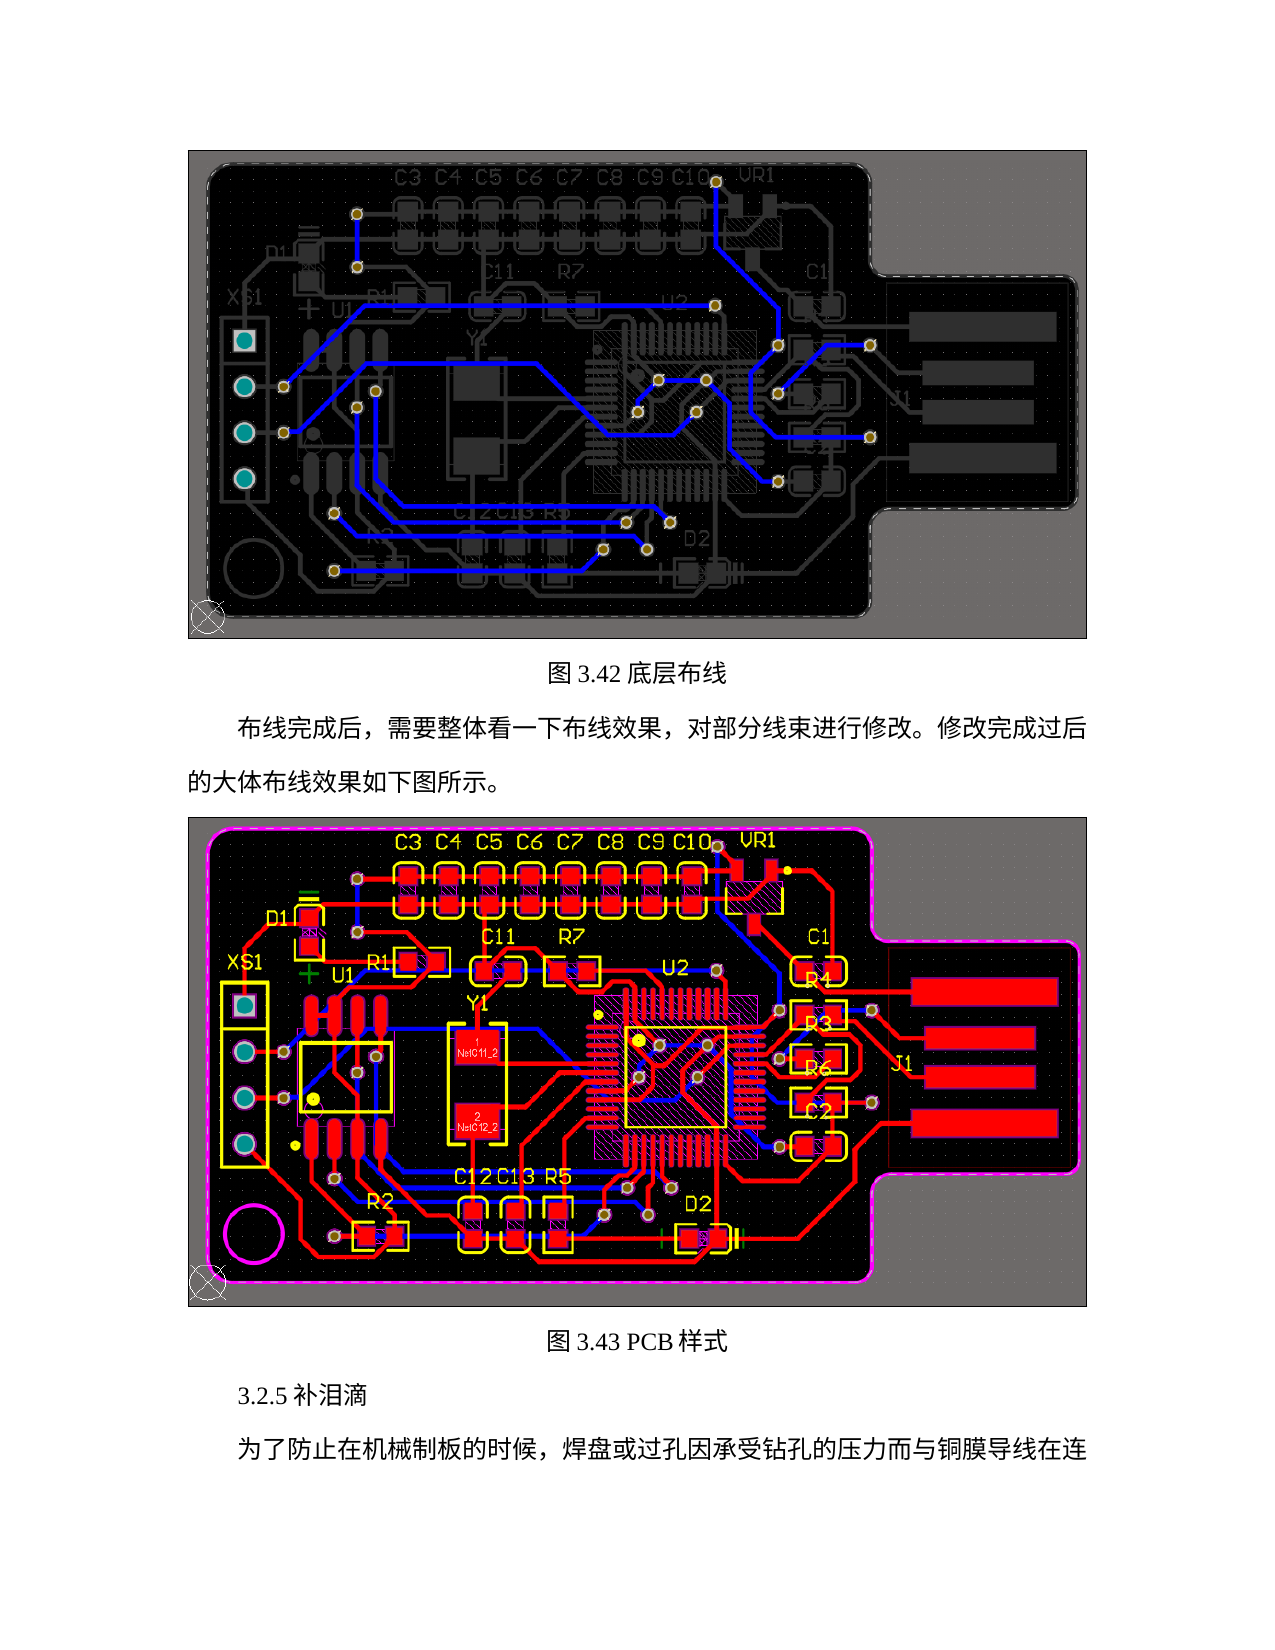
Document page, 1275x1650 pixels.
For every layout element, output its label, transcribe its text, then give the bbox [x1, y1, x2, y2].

picture [189, 151, 1086, 638]
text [187, 1430, 1087, 1466]
picture [189, 818, 1086, 1306]
text 图3.42 底层布线 [187, 654, 1087, 690]
text 图3.43 PCB样式 [187, 1321, 1087, 1357]
subtitle 3.2.5 补泪滴 [187, 1375, 1087, 1412]
text 布线完成后，需要整体看一下布线效果，对部分线束进行修改。修改完成过后的大体布线效果如下图所示。 [187, 708, 1087, 799]
